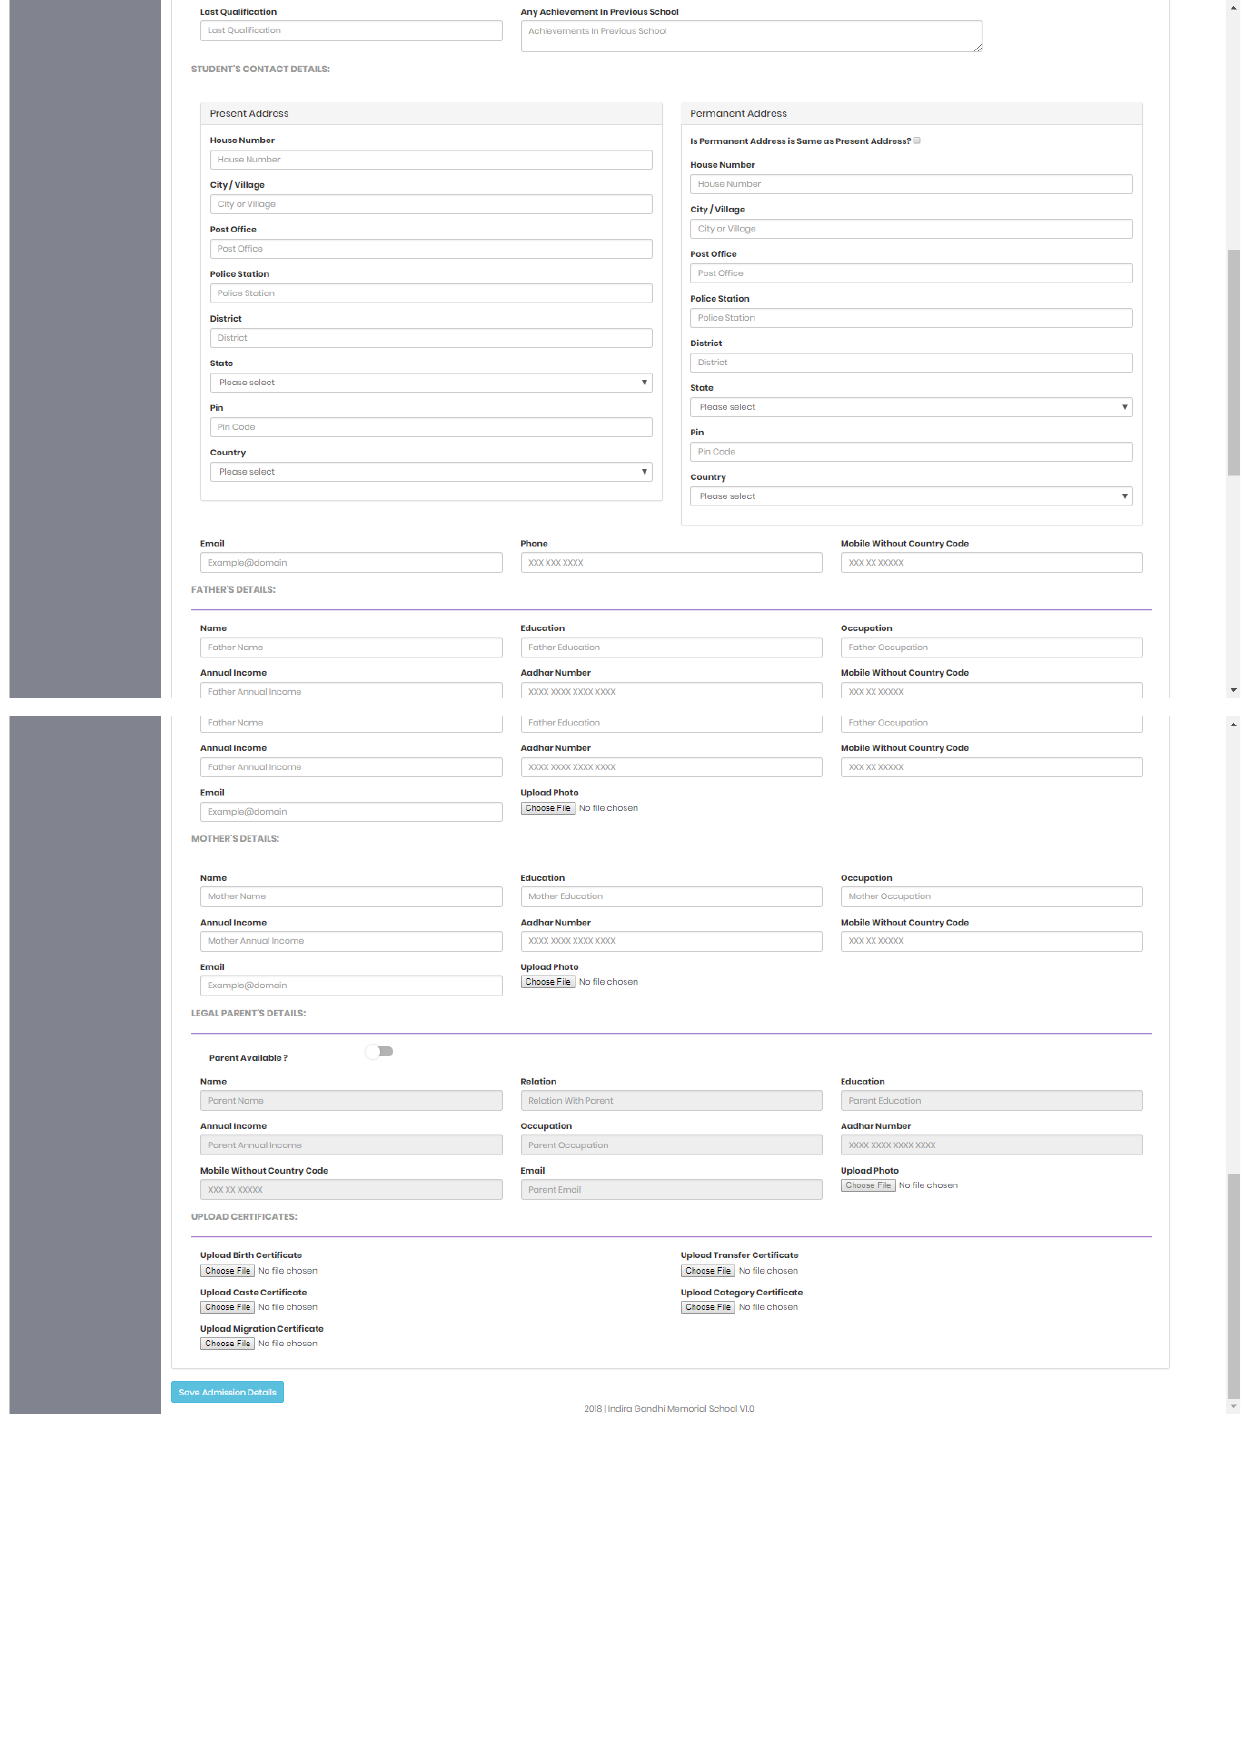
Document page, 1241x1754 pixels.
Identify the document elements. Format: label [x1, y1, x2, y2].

picture [0, 0, 1241, 698]
picture [0, 716, 1241, 1414]
